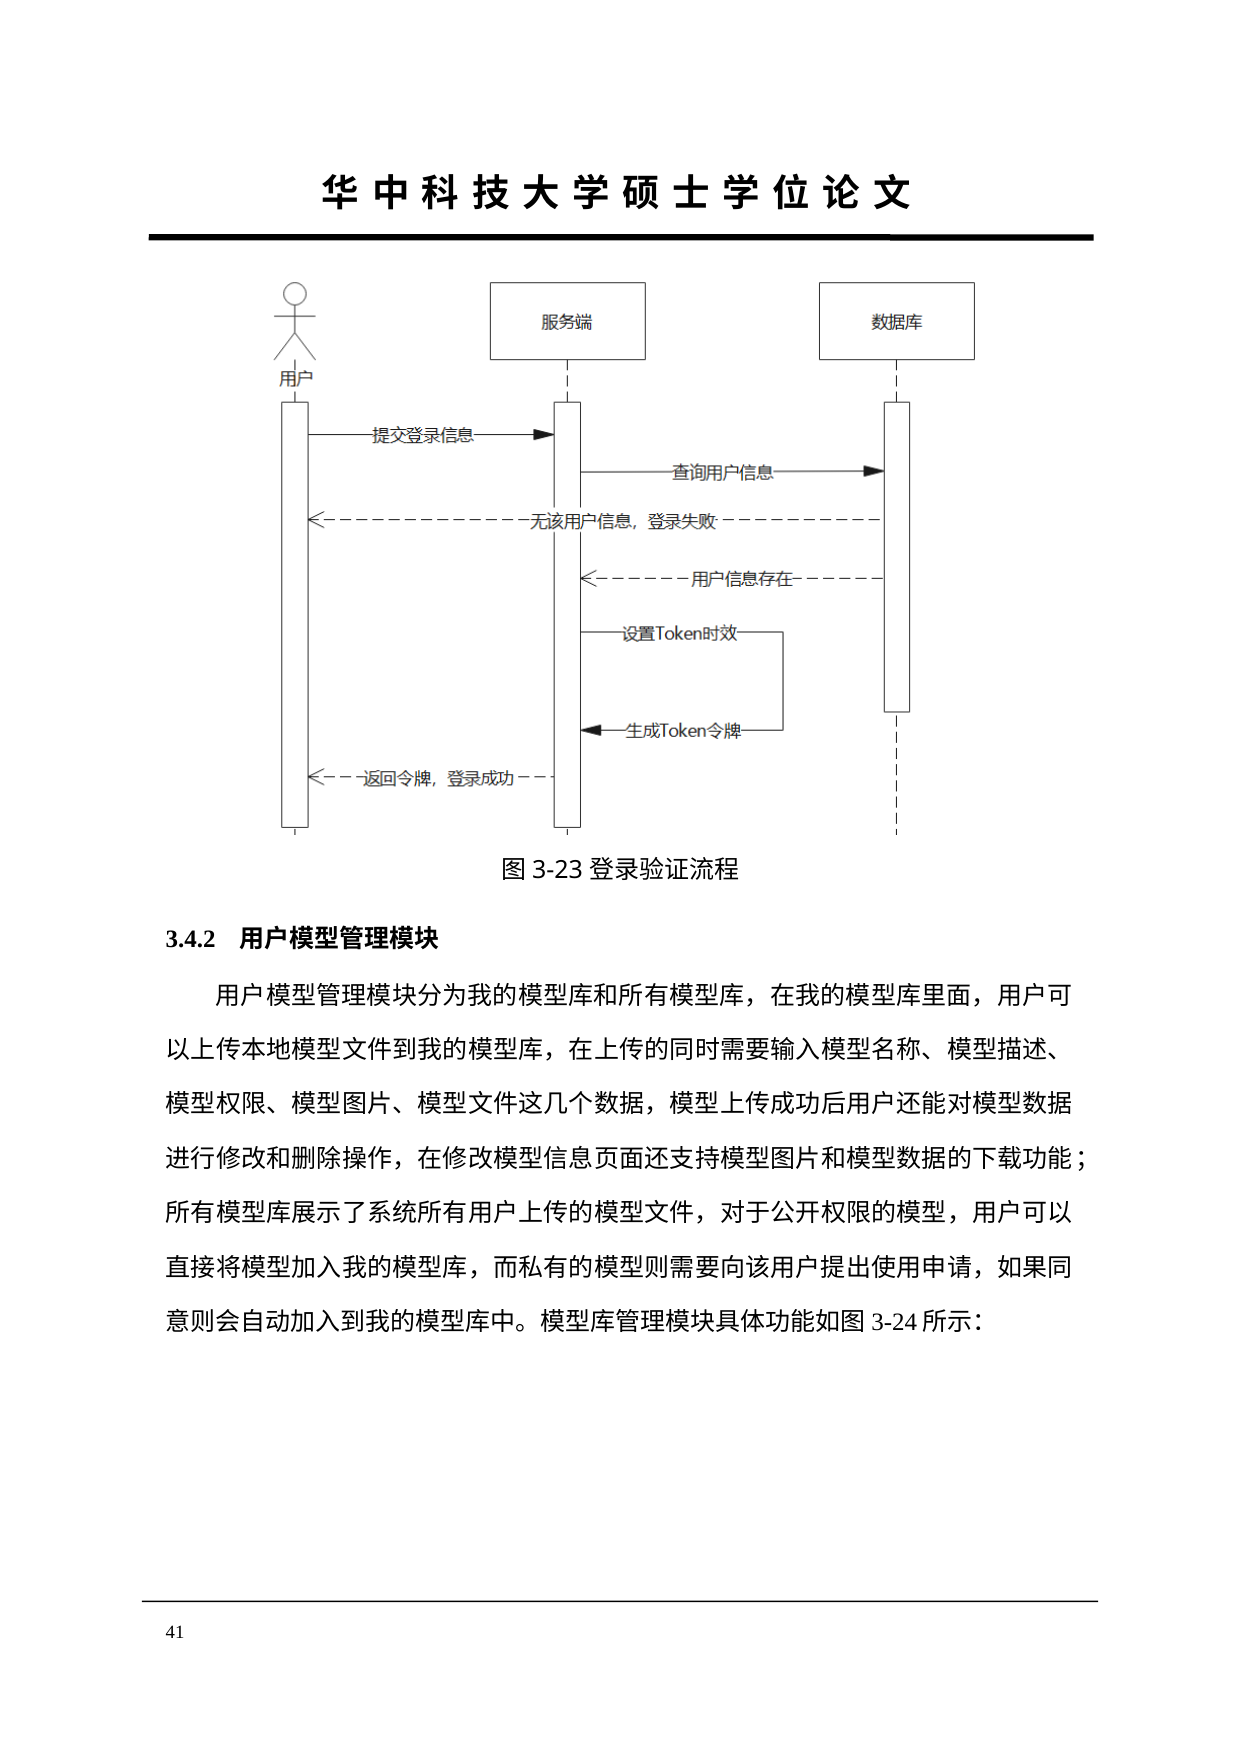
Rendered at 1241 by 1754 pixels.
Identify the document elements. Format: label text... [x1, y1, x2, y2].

subtitle 用户模型管理模块 [165, 918, 1075, 954]
picture [261, 265, 980, 835]
